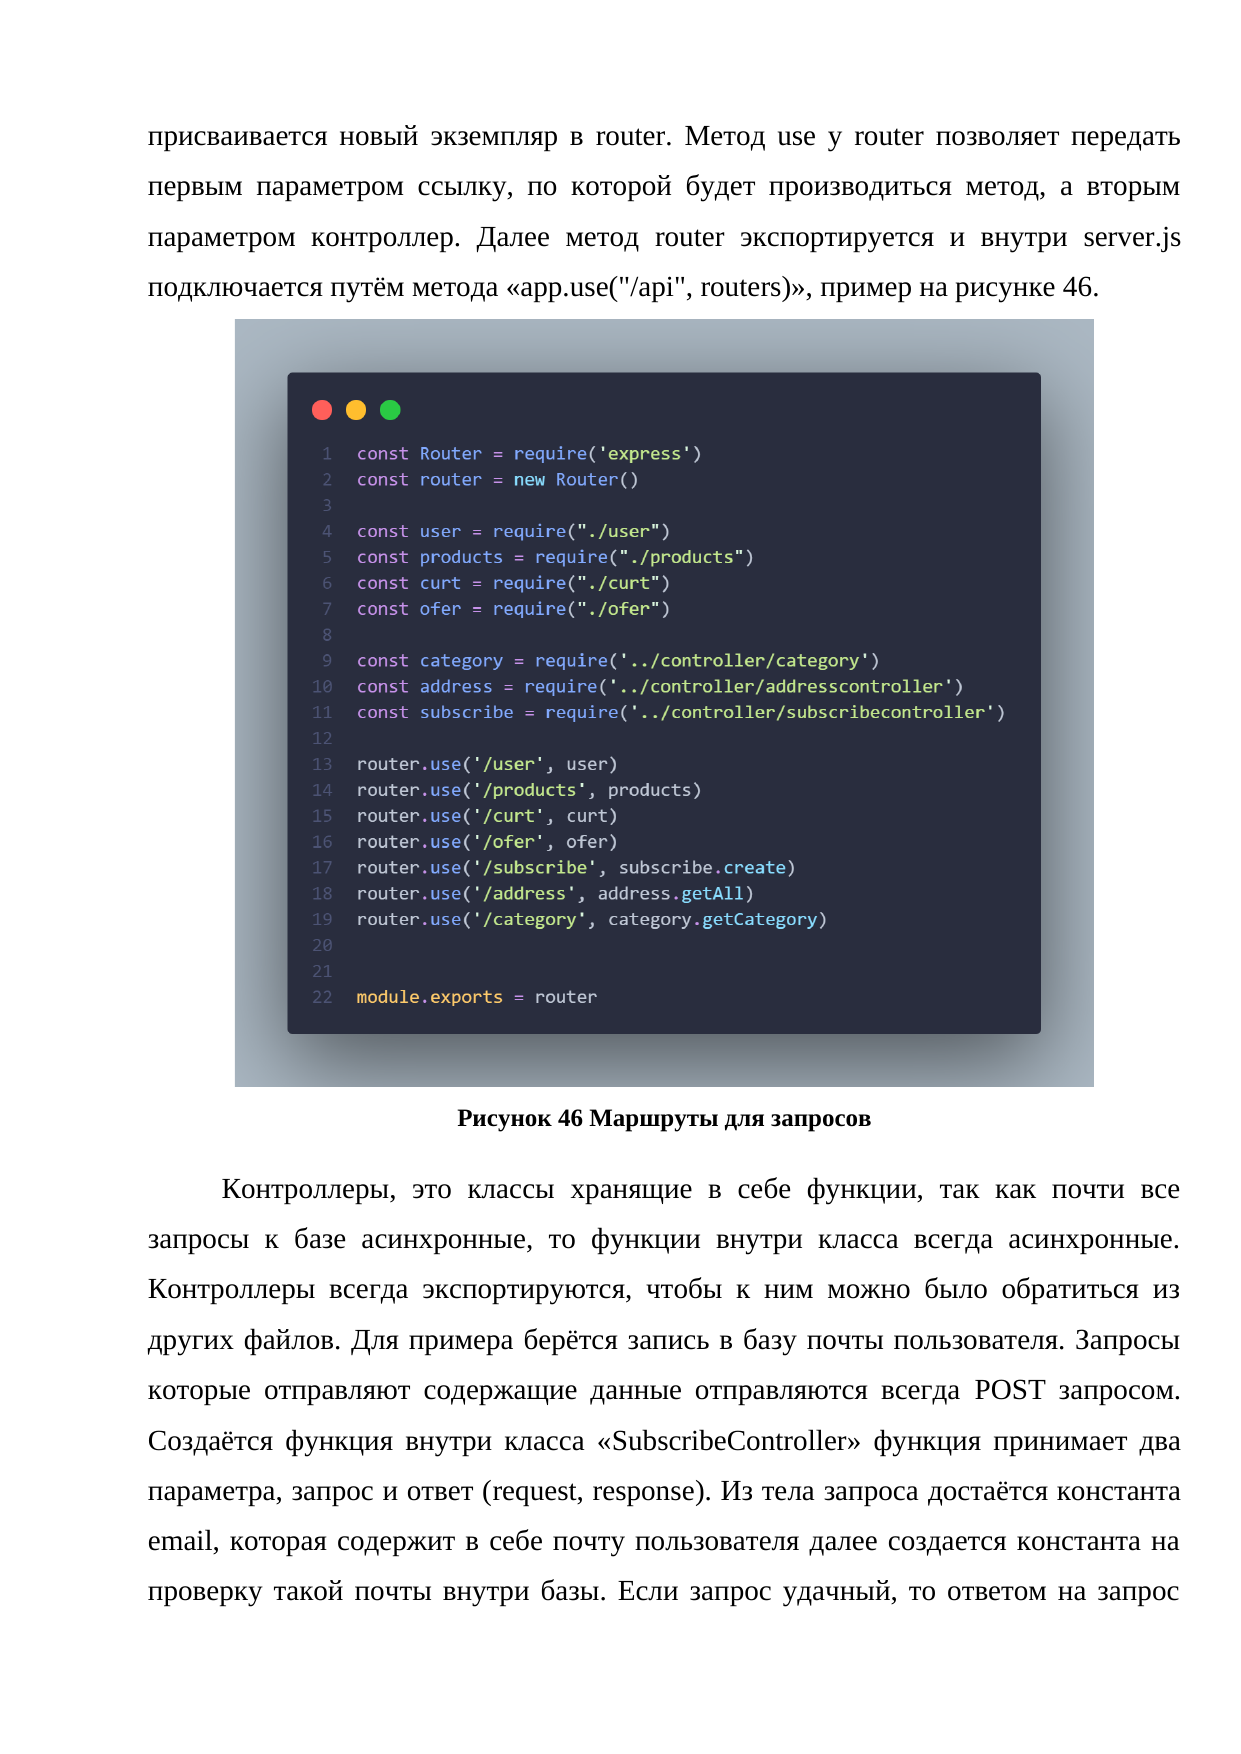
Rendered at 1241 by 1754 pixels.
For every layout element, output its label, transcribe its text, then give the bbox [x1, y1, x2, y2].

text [148, 118, 1181, 303]
picture [234, 319, 1094, 1087]
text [148, 1171, 1181, 1607]
text Рисунок 46 Маршруты для запросов [148, 1103, 1181, 1132]
